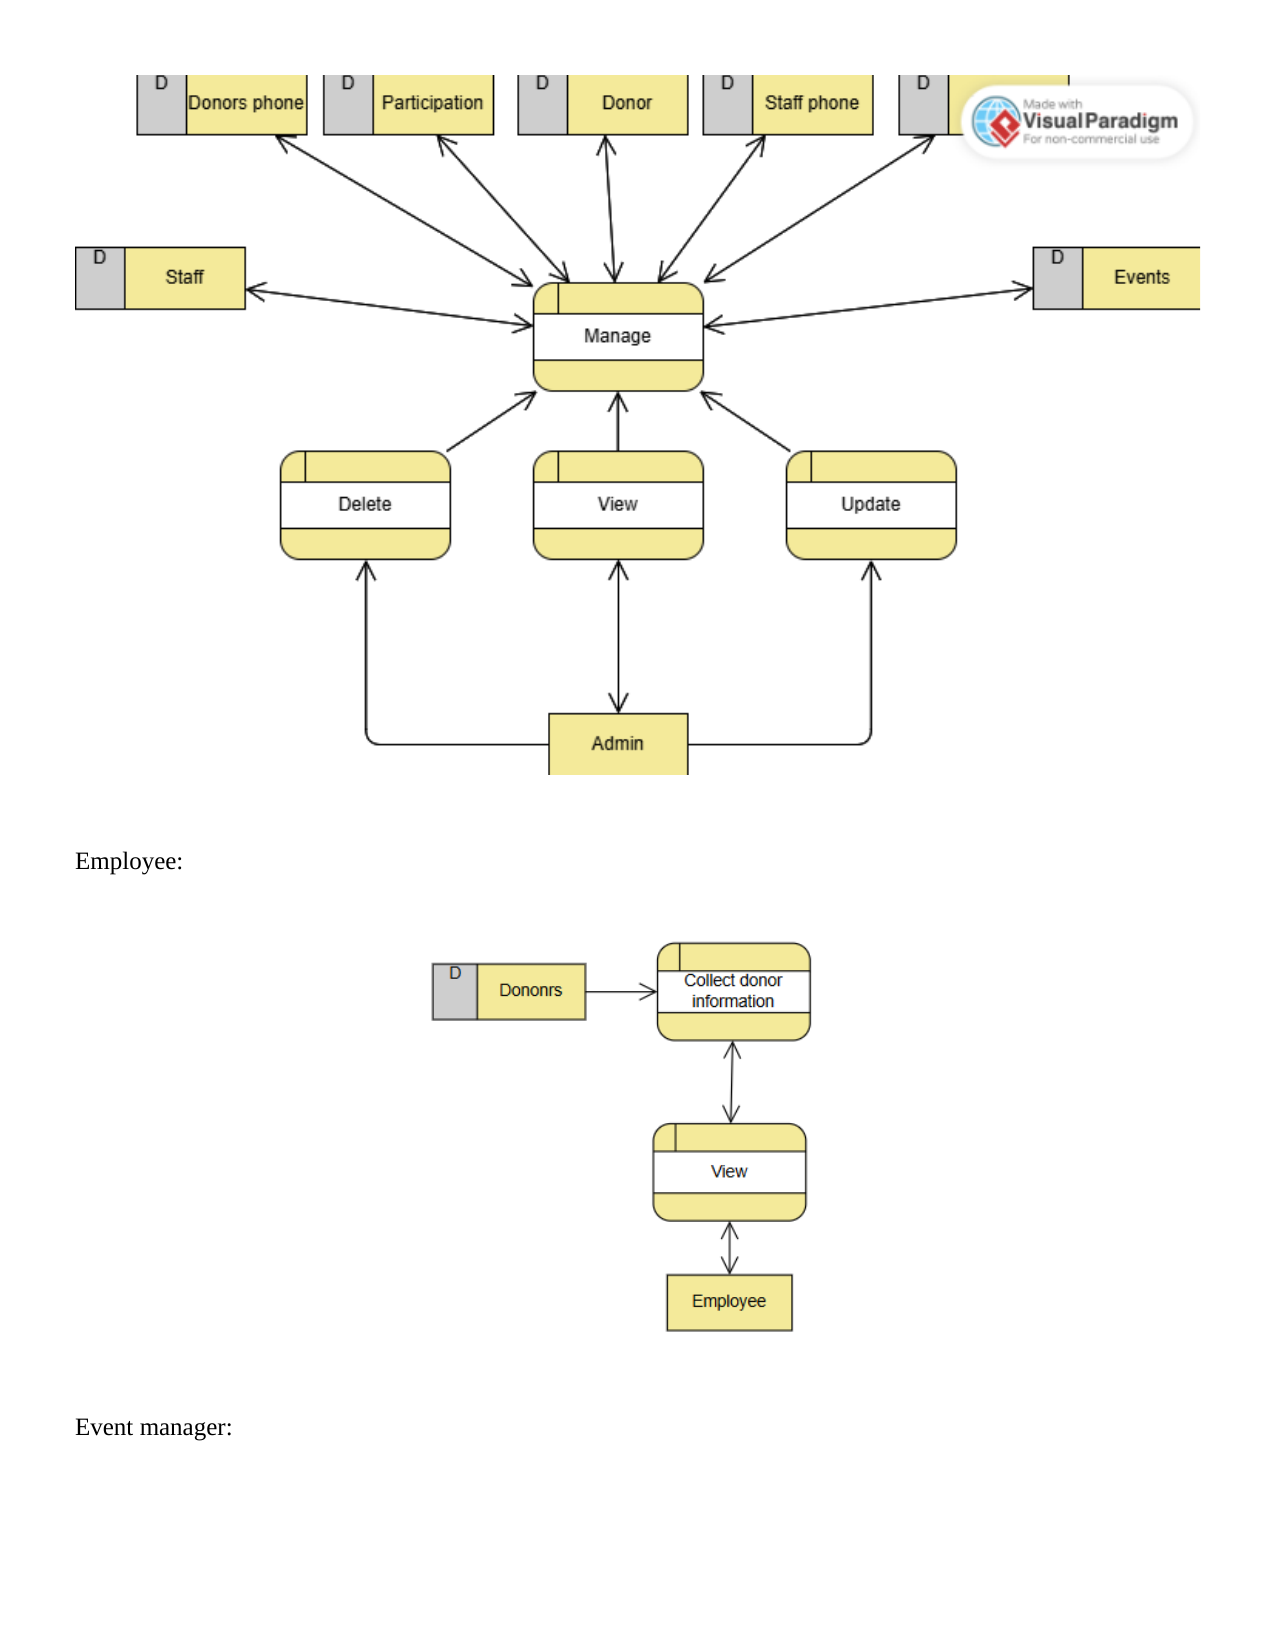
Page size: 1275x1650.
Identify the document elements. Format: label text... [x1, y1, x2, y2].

text Event manager: [75, 1412, 1200, 1441]
picture [397, 895, 878, 1391]
picture [75, 75, 1200, 775]
text Employee: [75, 846, 1200, 875]
